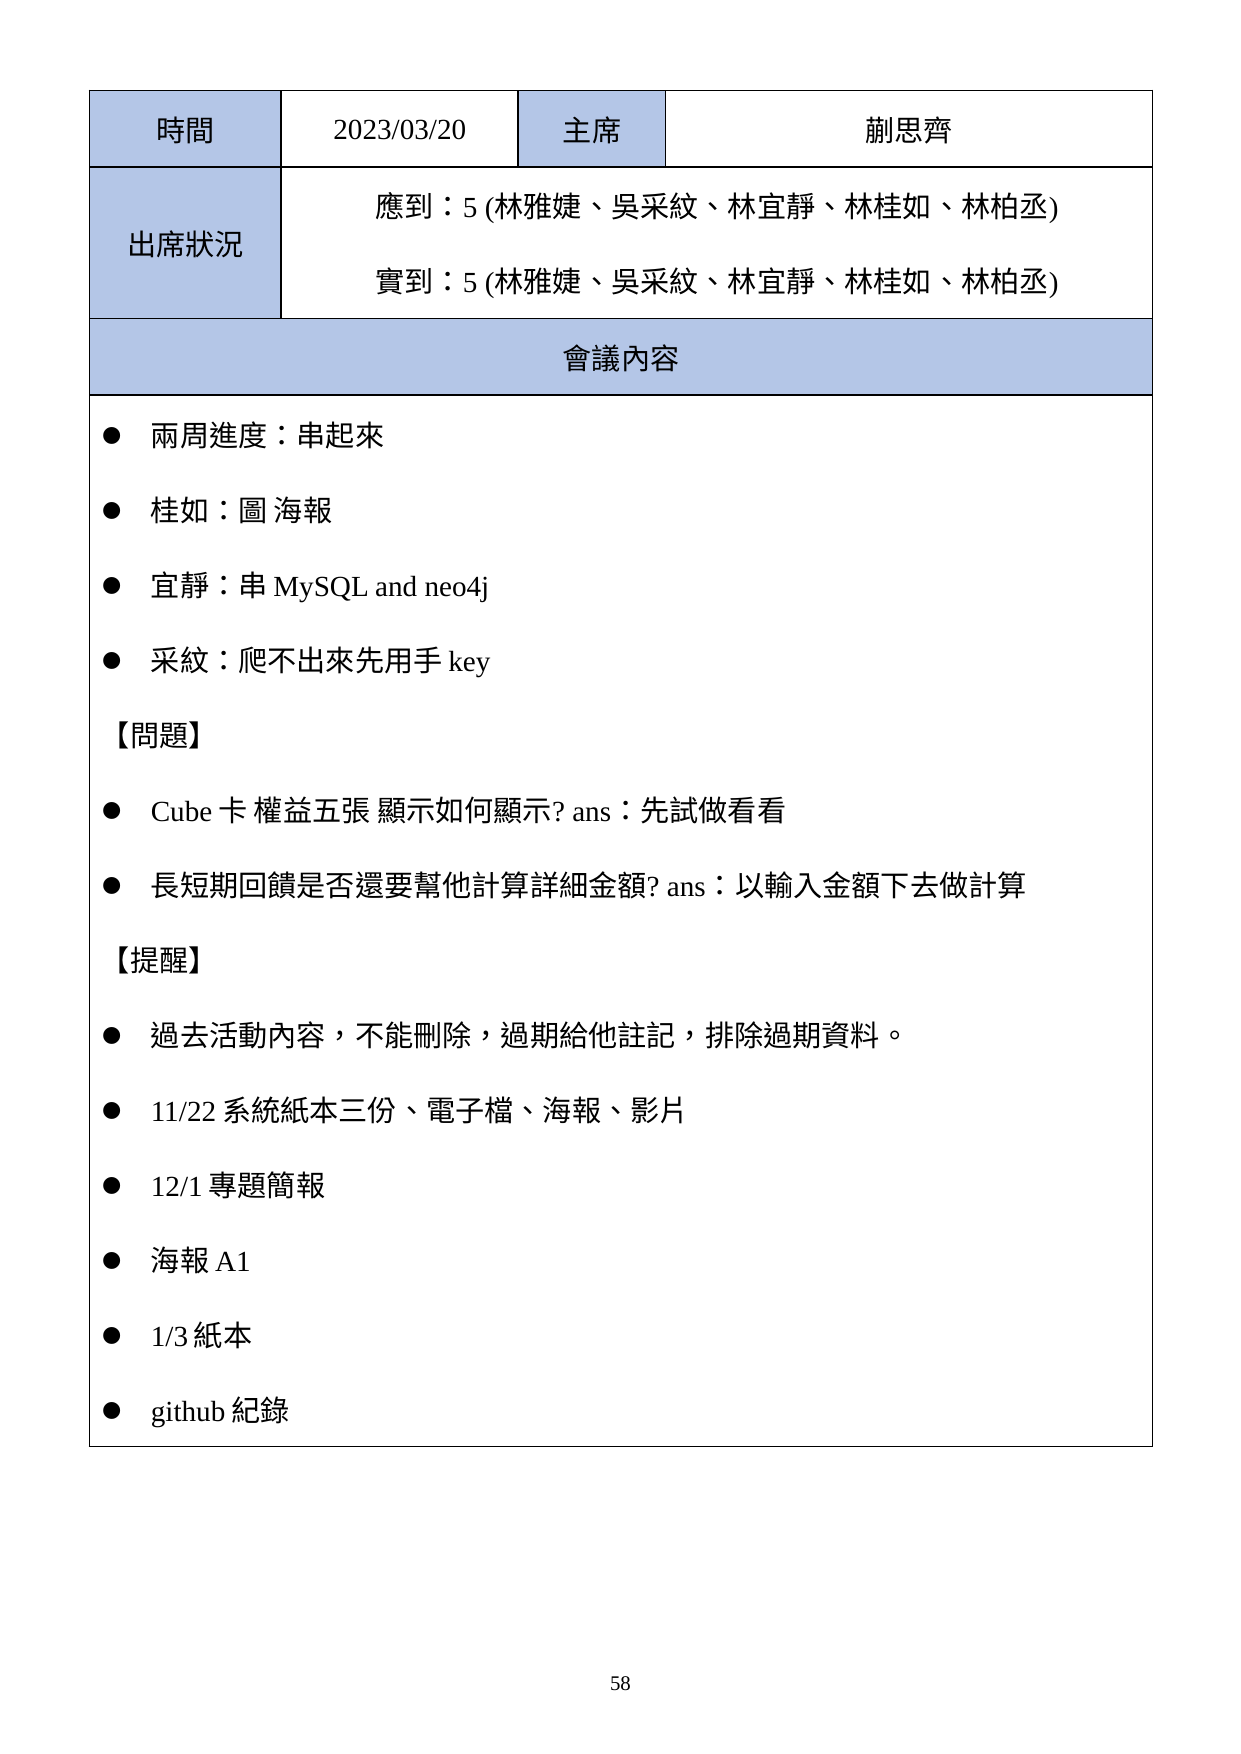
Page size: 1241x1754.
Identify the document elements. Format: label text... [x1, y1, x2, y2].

table_cell 會議內容 [90, 319, 1152, 394]
table_header 主席 [519, 91, 665, 166]
table_header 2023/03/20 [282, 91, 517, 166]
table_cell 兩周進度：串起來 桂如：圖 海報 宜靜：串MySQL and neo4j 采紋：爬不出來先用手key 【問題】 Cube卡 權益五張 顯示如何顯示? ans：先試做看看 長短期回饋是否還要幫他計算詳細金額? ans：以輸入金額下去做計算 【提醒】 過去活動內容，不能刪除，過期給他註記，排除過期資料。 11/22系統紙本三份、電子檔、海報、影片 12/1專題簡報 海報A1 1/3紙本 github紀錄 [90, 396, 1152, 1446]
table_cell 應到：5 (林雅婕、吳采紋、林宜靜、林桂如、林柏丞) 實到：5 (林雅婕、吳采紋、林宜靜、林桂如、林柏丞) [282, 168, 1152, 318]
table_header 蒯思齊 [666, 91, 1152, 166]
table_header 時間 [90, 91, 280, 166]
table_cell 出席狀況 [90, 168, 280, 318]
